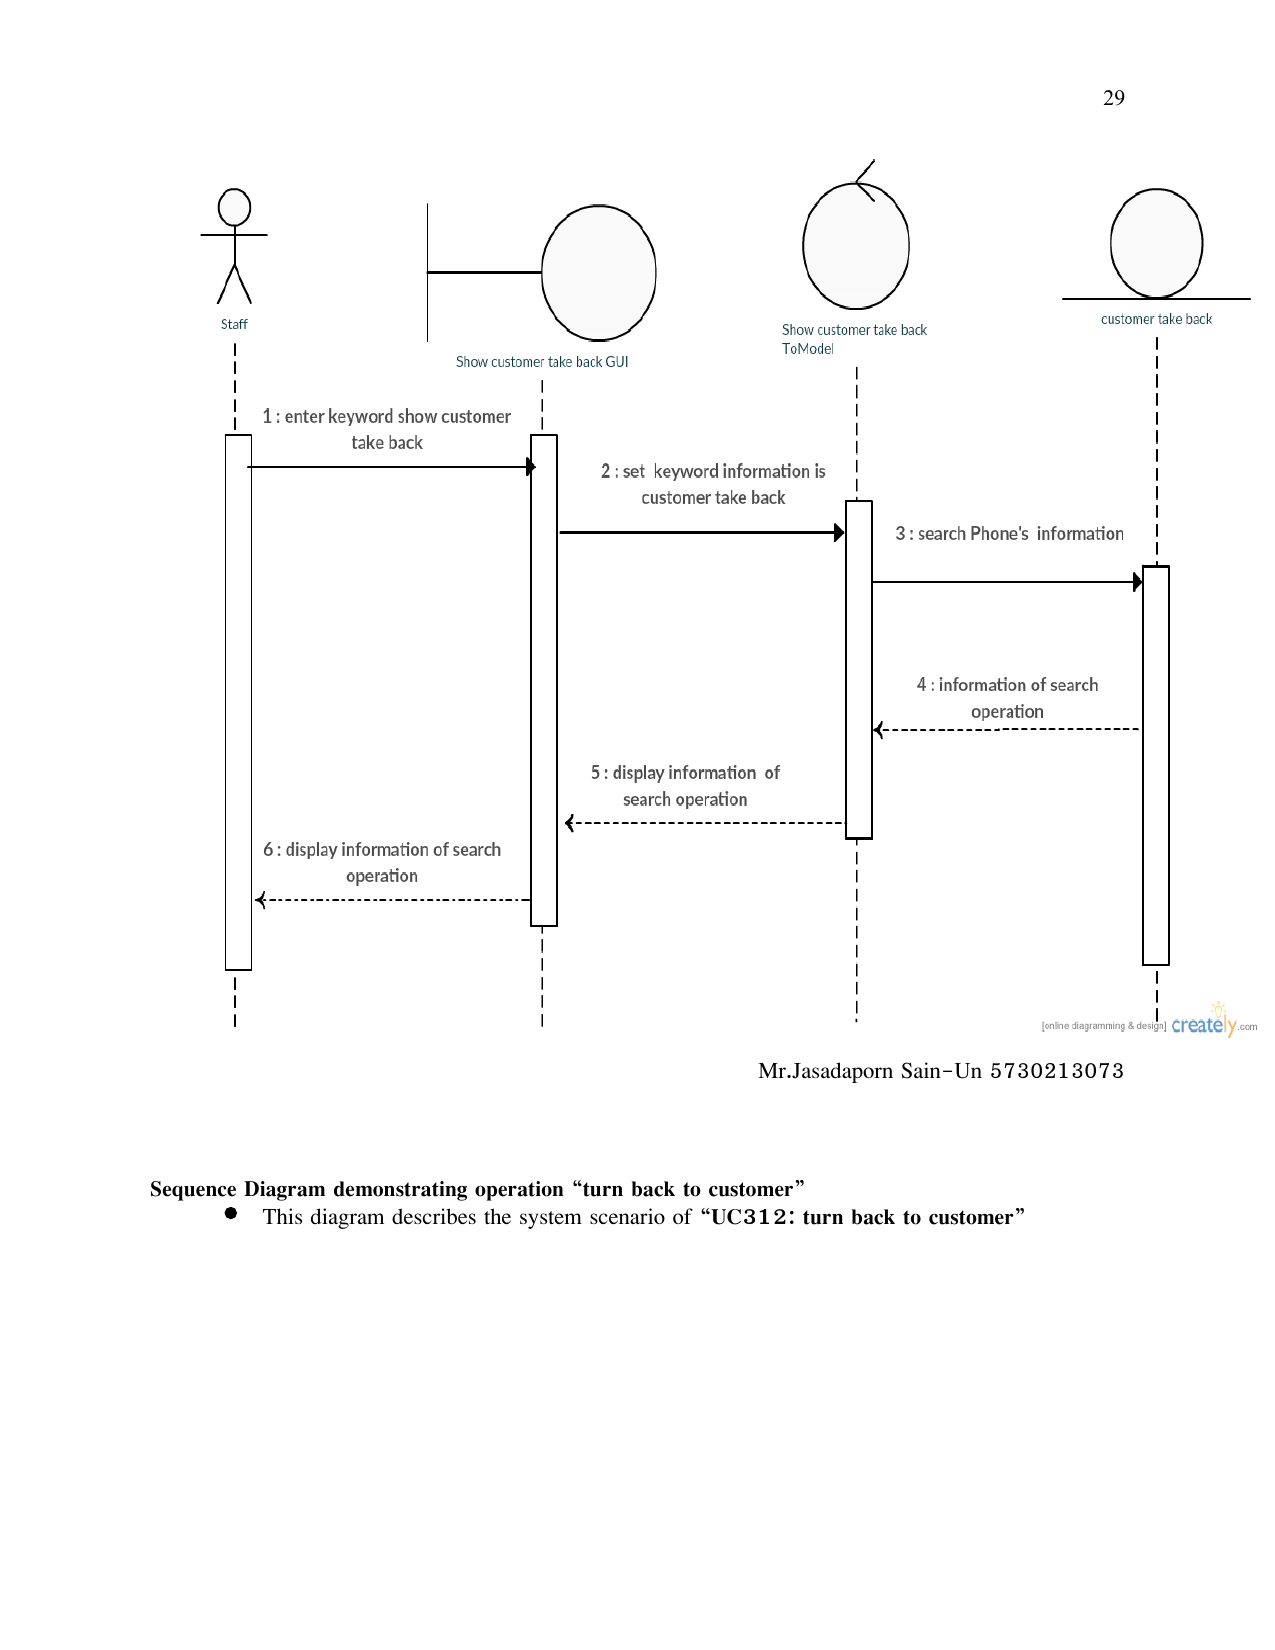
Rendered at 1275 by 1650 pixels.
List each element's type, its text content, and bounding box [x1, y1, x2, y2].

picture [150, 150, 1262, 1043]
text Mr.Jasadaporn Sain-Un 5730213073 [525, 1063, 1125, 1083]
text Sequence Diagram demonstrating operation “turn back to customer” [150, 1182, 1125, 1202]
list This diagram describes the system scenario of “UC312: turn back to customer” [225, 1202, 1125, 1232]
